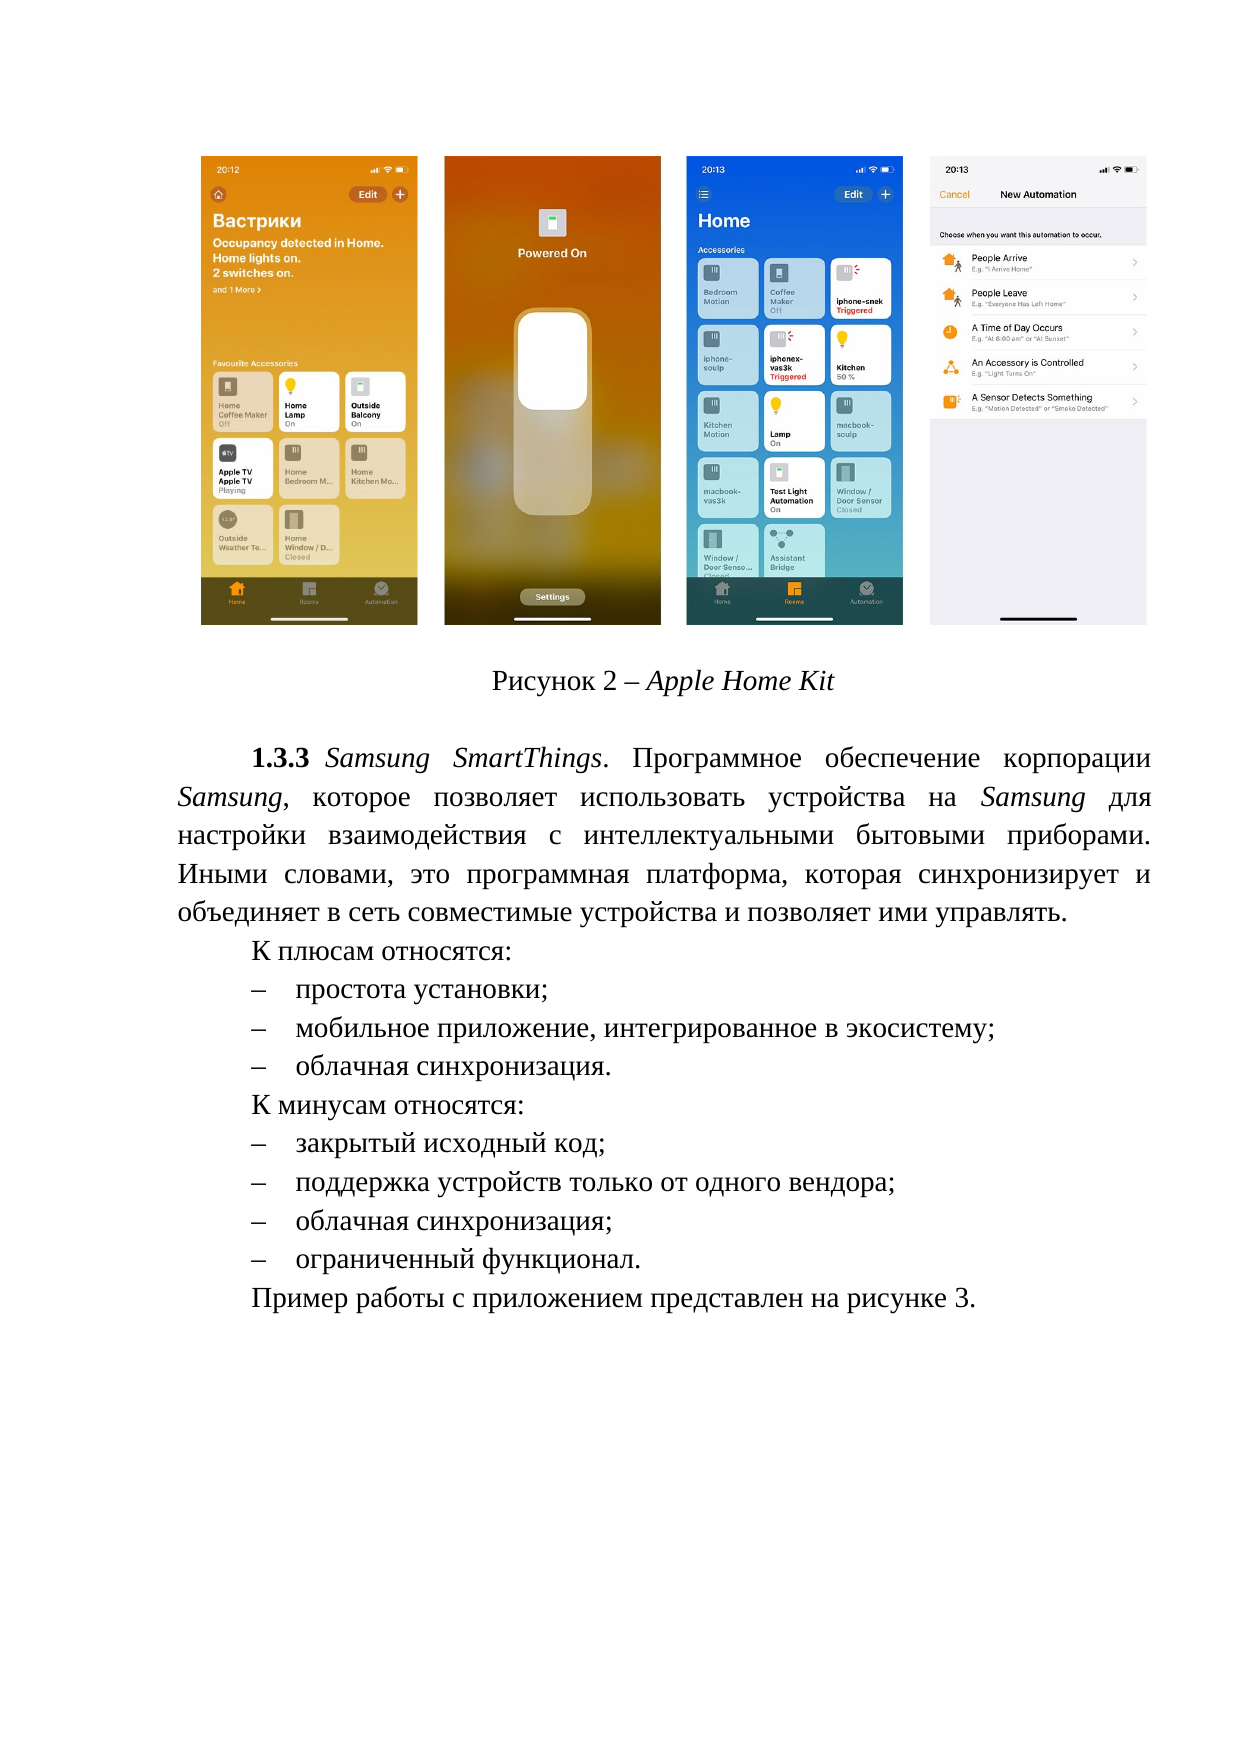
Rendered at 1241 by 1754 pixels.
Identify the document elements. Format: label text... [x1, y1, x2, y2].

list облачная синхронизация; [177, 1203, 1152, 1236]
text облачная синхронизация. [177, 1048, 1152, 1082]
picture [177, 156, 1148, 625]
text К минусам относятся: [177, 1087, 1152, 1121]
list закрытый исходный код; [177, 1126, 1152, 1159]
list ограниченный функционал. [177, 1241, 1152, 1275]
text мобильное приложение, интегрированное в экосистему; [177, 1010, 1152, 1043]
text Рисунок 2 – Apple Home Kit [177, 663, 1152, 697]
text К плюсам относятся: [177, 933, 1152, 966]
text Samsung SmartThings. Программное обеспечение корпорации Samsung, которое позволяет использовать устройства на Samsung для настройки взаимодействия c интеллектуальными бытовыми приборами. Иными словами, это программная платформа, которая синхронизирует и объединяет в сеть совместимые устройства и позволяет ими управлять. [177, 740, 1152, 928]
text простота установки; [177, 971, 1152, 1005]
list поддержка устройств только от одного вендора; [177, 1164, 1152, 1198]
list Пример работы с приложением представлен на рисунке 3. [177, 1280, 1152, 1313]
